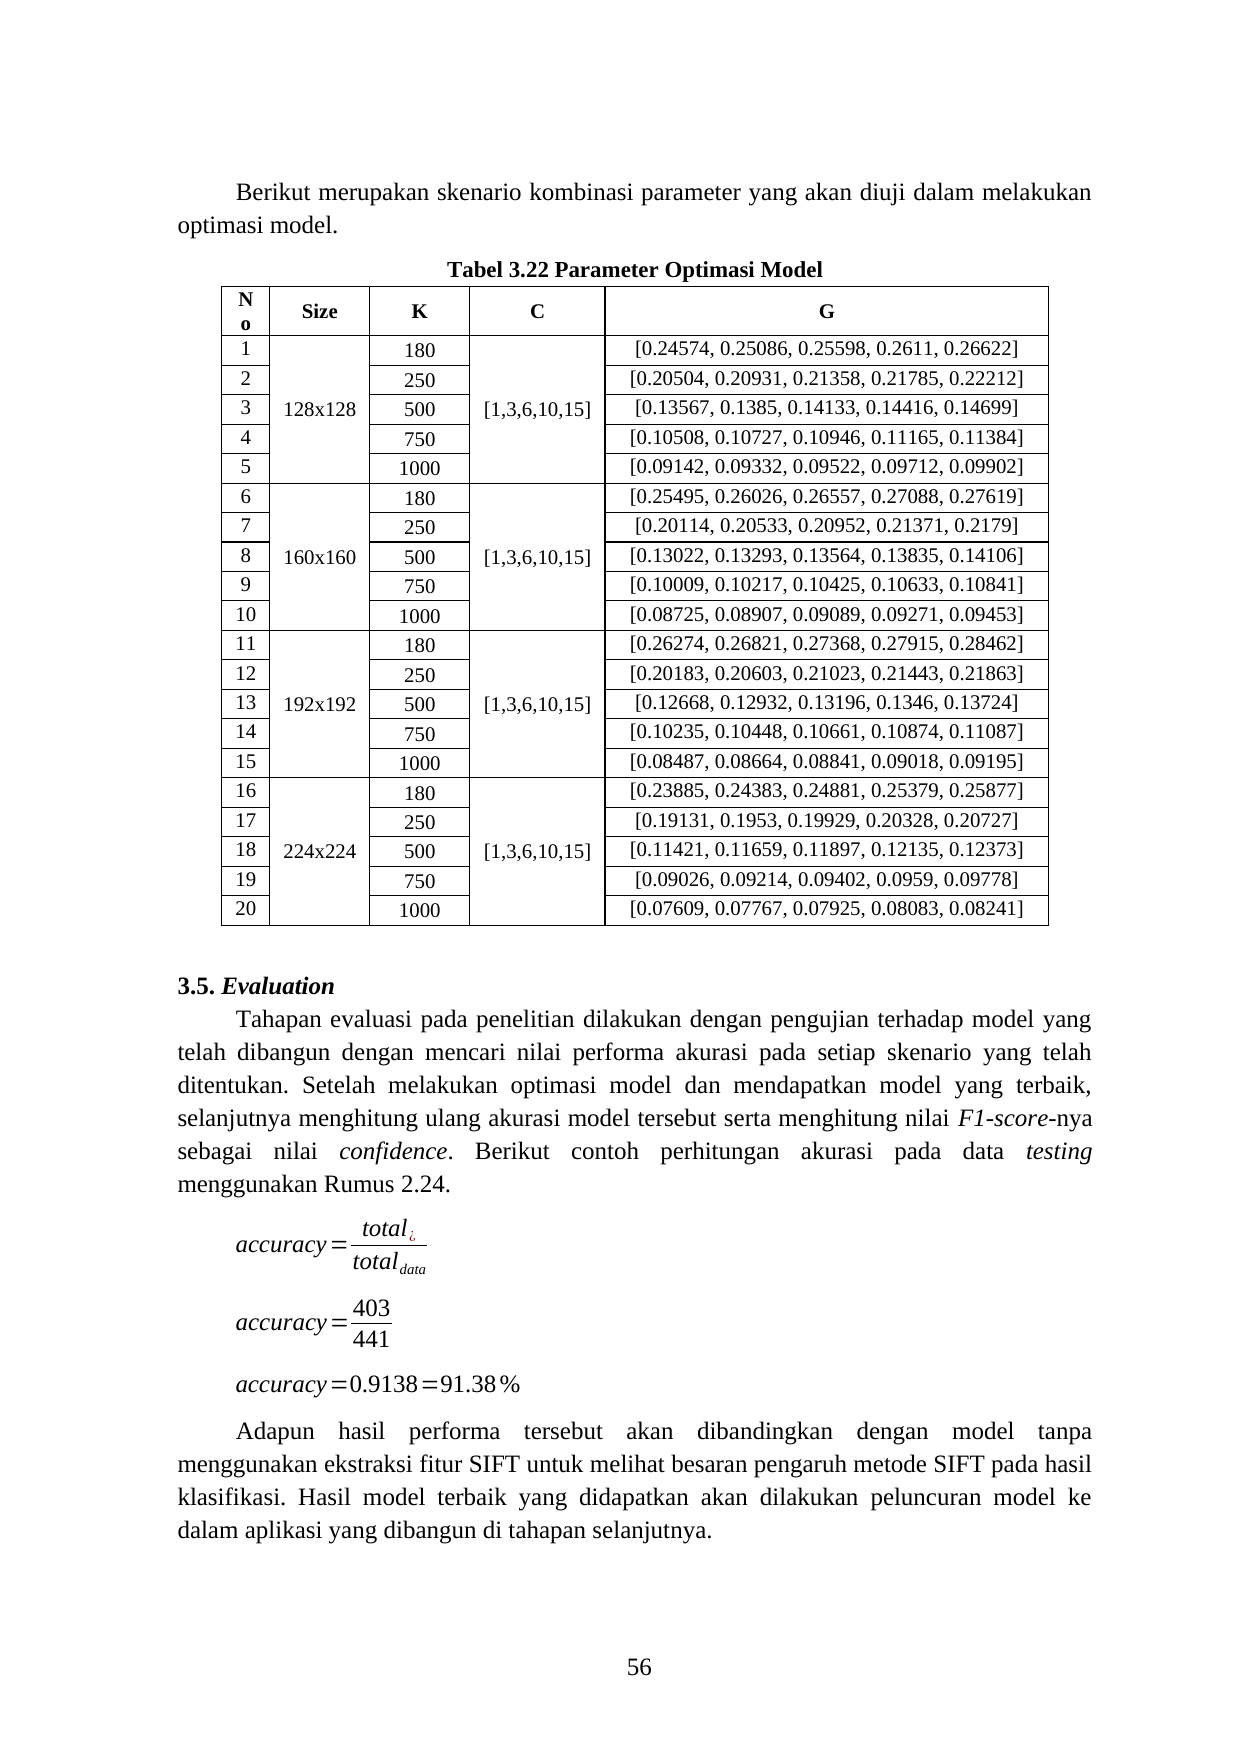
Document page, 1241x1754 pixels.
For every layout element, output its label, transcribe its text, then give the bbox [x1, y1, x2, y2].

table_cell 192x192 [270, 631, 369, 777]
table_cell 250 [370, 366, 469, 394]
table_cell 10 [222, 601, 269, 630]
table_cell [0.12668, 0.12932, 0.13196, 0.1346, 0.13724] [606, 690, 1048, 718]
table_cell [0.26274, 0.26821, 0.27368, 0.27915, 0.28462] [606, 631, 1048, 659]
table_cell [0.24574, 0.25086, 0.25598, 0.2611, 0.26622] [606, 336, 1048, 364]
table_cell 1000 [370, 601, 469, 630]
table_cell 224x224 [270, 778, 369, 925]
table_cell [0.07609, 0.07767, 0.07925, 0.08083, 0.08241] [606, 896, 1048, 925]
table_cell [0.20504, 0.20931, 0.21358, 0.21785, 0.22212] [606, 366, 1048, 394]
table_cell [0.13022, 0.13293, 0.13564, 0.13835, 0.14106] [606, 543, 1048, 571]
table_cell [1,3,6,10,15] [470, 336, 604, 482]
table_cell 3 [222, 395, 269, 423]
table_cell [1,3,6,10,15] [470, 631, 604, 777]
table_cell 250 [370, 808, 469, 836]
table_cell [0.13567, 0.1385, 0.14133, 0.14416, 0.14699] [606, 395, 1048, 423]
table_cell 2 [222, 366, 269, 394]
table_cell [0.10009, 0.10217, 0.10425, 0.10633, 0.10841] [606, 572, 1048, 600]
table_cell 19 [222, 867, 269, 895]
table_cell [1,3,6,10,15] [470, 778, 604, 925]
table_cell 160x160 [270, 484, 369, 630]
table_cell [1,3,6,10,15] [470, 484, 604, 630]
table_cell 180 [370, 336, 469, 364]
table_cell 500 [370, 395, 469, 423]
table_cell 1000 [370, 749, 469, 777]
table_header C [470, 287, 604, 335]
table_cell [0.19131, 0.1953, 0.19929, 0.20328, 0.20727] [606, 808, 1048, 836]
table_cell [0.09142, 0.09332, 0.09522, 0.09712, 0.09902] [606, 454, 1048, 482]
table_cell 16 [222, 778, 269, 807]
table_cell 12 [222, 660, 269, 689]
table_cell 1000 [370, 896, 469, 925]
table_cell 1000 [370, 454, 469, 482]
table_cell 13 [222, 690, 269, 718]
table_cell 6 [222, 484, 269, 512]
table_cell 14 [222, 719, 269, 748]
table_cell 180 [370, 778, 469, 807]
table_cell 500 [370, 837, 469, 866]
table_cell [0.20183, 0.20603, 0.21023, 0.21443, 0.21863] [606, 660, 1048, 689]
table_cell 5 [222, 454, 269, 482]
table_cell [0.23885, 0.24383, 0.24881, 0.25379, 0.25877] [606, 778, 1048, 807]
table_cell 17 [222, 808, 269, 836]
table_cell 750 [370, 867, 469, 895]
table_cell 9 [222, 572, 269, 600]
table_cell [0.10235, 0.10448, 0.10661, 0.10874, 0.11087] [606, 719, 1048, 748]
table_cell 1 [222, 336, 269, 364]
table_cell [0.10508, 0.10727, 0.10946, 0.11165, 0.11384] [606, 425, 1048, 453]
table_cell 4 [222, 425, 269, 453]
table_cell 750 [370, 719, 469, 748]
table_cell 750 [370, 572, 469, 600]
text Berikut merupakan skenario kombinasi parameter yang akan diuji dalam melakukan optimasi model. [177, 177, 1092, 239]
table_header No [222, 287, 269, 335]
table_cell 20 [222, 896, 269, 925]
table_cell 500 [370, 543, 469, 571]
table_cell 180 [370, 484, 469, 512]
table_cell 500 [370, 690, 469, 718]
table_cell 15 [222, 749, 269, 777]
text Adapun hasil performa tersebut akan dibandingkan dengan model tanpa menggunakan ekstraksi fitur SIFT untuk melihat besaran pengaruh metode SIFT pada hasil klasifikasi. Hasil model terbaik yang didapatkan akan dilakukan peluncuran model ke dalam aplikasi yang dibangun di tahapan selanjutnya. [177, 1416, 1092, 1544]
table_cell [0.11421, 0.11659, 0.11897, 0.12135, 0.12373] [606, 837, 1048, 866]
table_cell 11 [222, 631, 269, 659]
table_cell [0.20114, 0.20533, 0.20952, 0.21371, 0.2179] [606, 513, 1048, 541]
table_cell [0.08725, 0.08907, 0.09089, 0.09271, 0.09453] [606, 601, 1048, 630]
table_header Size [270, 287, 369, 335]
table_cell 250 [370, 513, 469, 541]
text Tahapan evaluasi pada penelitian dilakukan dengan pengujian terhadap model yang telah dibangun dengan mencari nilai performa akurasi pada setiap skenario yang telah ditentukan. Setelah melakukan optimasi model dan mendapatkan model yang terbaik, selanjutnya menghitung ulang akurasi model tersebut serta menghitung nilai F1-score-nya sebagai nilai confidence. Berikut contoh perhitungan akurasi pada data testing menggunakan Rumus 2.24. [177, 1004, 1092, 1198]
table_cell 750 [370, 425, 469, 453]
table_cell [0.09026, 0.09214, 0.09402, 0.0959, 0.09778] [606, 867, 1048, 895]
table_header K [370, 287, 469, 335]
table_cell 8 [222, 543, 269, 571]
text 3.5. Evaluation [177, 971, 1092, 1000]
table_cell 180 [370, 631, 469, 659]
table_cell 128x128 [270, 336, 369, 482]
table_header G [606, 287, 1048, 335]
table_cell 250 [370, 660, 469, 689]
table_cell 7 [222, 513, 269, 541]
table_cell [0.08487, 0.08664, 0.08841, 0.09018, 0.09195] [606, 749, 1048, 777]
table_cell 18 [222, 837, 269, 866]
table_cell [0.25495, 0.26026, 0.26557, 0.27088, 0.27619] [606, 484, 1048, 512]
